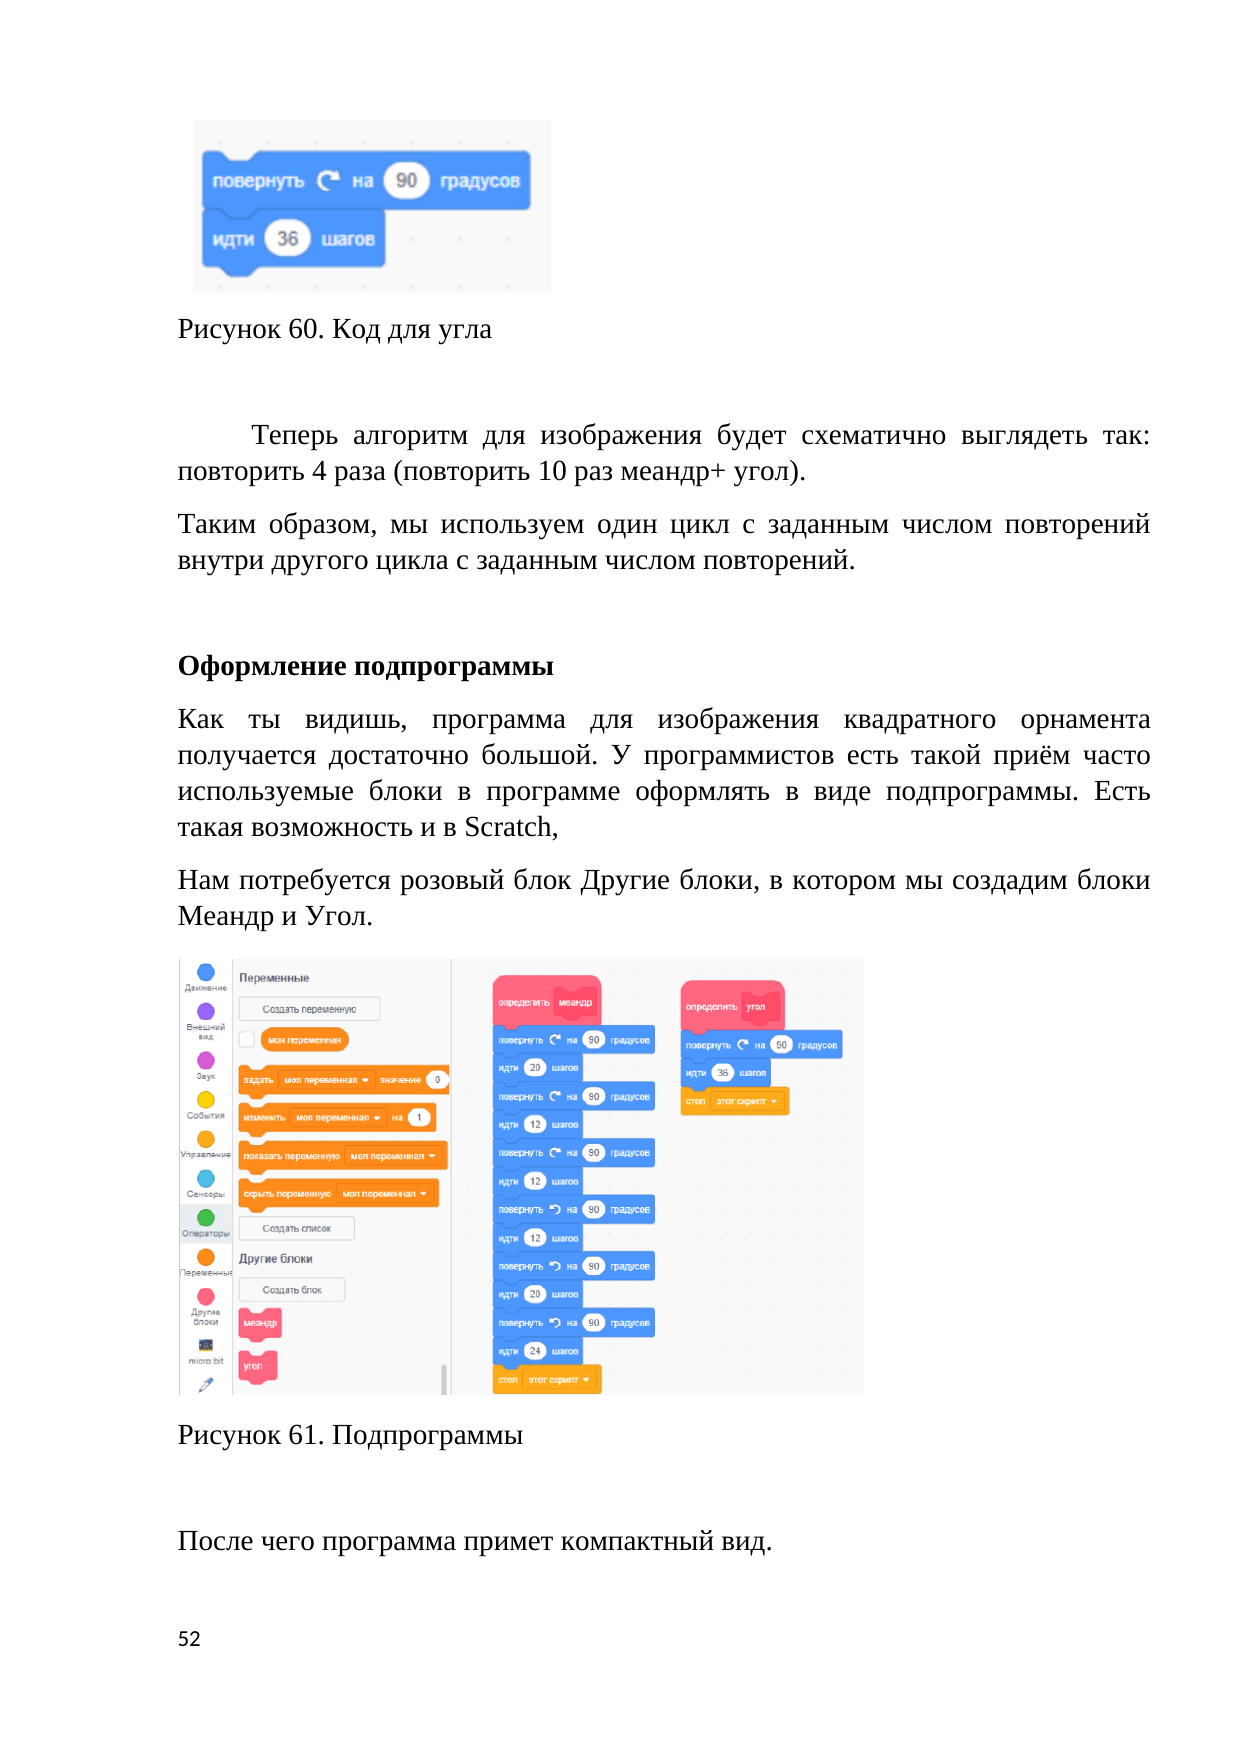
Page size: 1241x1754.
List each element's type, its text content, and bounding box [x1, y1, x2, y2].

text Таким образом, мы используем один цикл с заданным числом повторений внутри другого цикла с заданным числом повторений. [177, 506, 1152, 576]
picture [177, 951, 865, 1399]
text Как ты видишь, программа для изображения квадратного орнамента получается достаточно большой. У программистов есть такой приём часто используемые блоки в программе оформлять в виде подпрограммы. Есть такая возможность и в Scratch, [177, 701, 1152, 843]
text Рисунок 61. Подпрограммы [177, 1417, 1152, 1451]
text Теперь алгоритм для изображения будет схематично выглядеть так: повторить 4 раза (повторить 10 раз меандр+ угол). [177, 417, 1152, 487]
text После чего программа примет компактный вид. [177, 1523, 1152, 1556]
text Рисунок 60. Код для угла [177, 312, 1152, 345]
picture [177, 118, 551, 293]
text Нам потребуется розовый блок Другие блоки, в котором мы создадим блоки Меандр и Угол. [177, 862, 1152, 932]
text Оформление подпрограммы [177, 648, 1152, 681]
